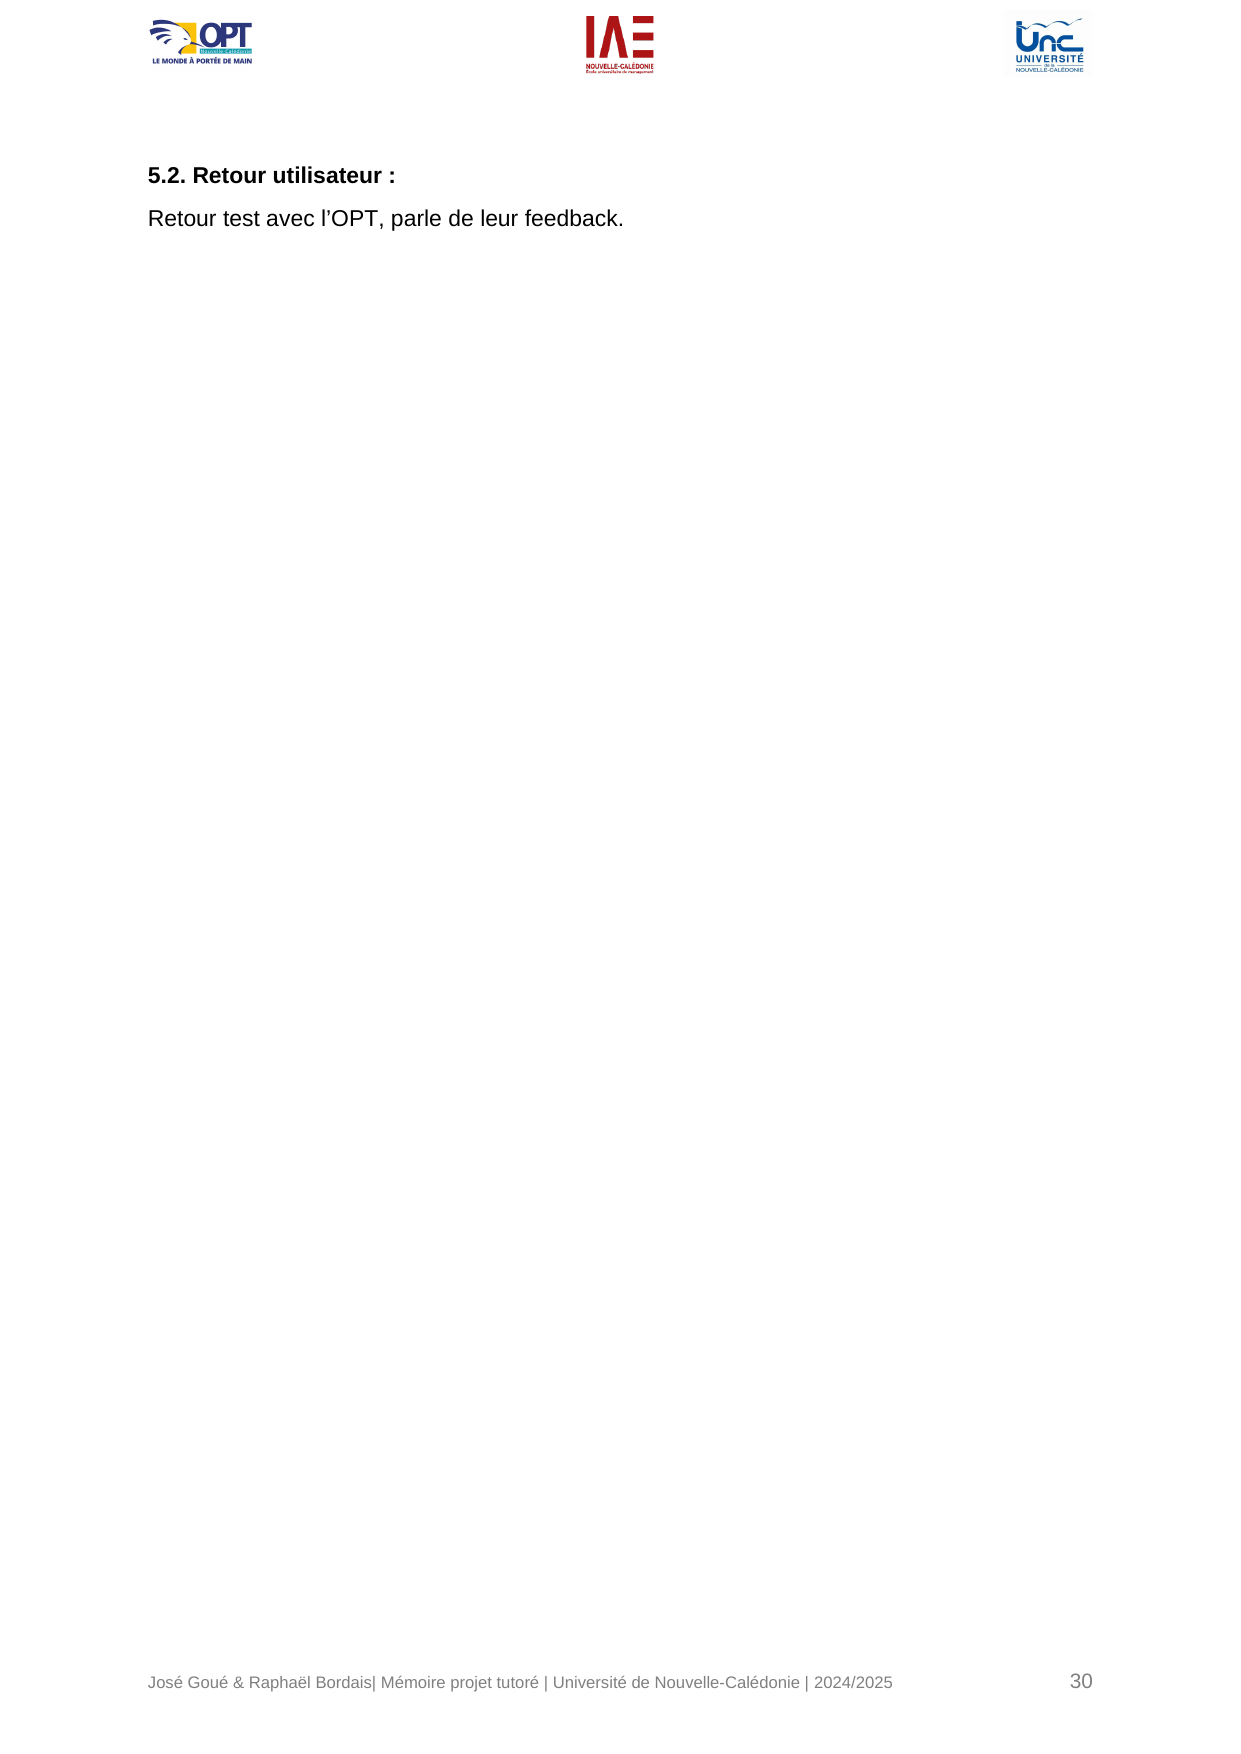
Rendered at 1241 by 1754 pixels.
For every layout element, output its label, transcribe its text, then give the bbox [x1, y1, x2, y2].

text Retour test avec l’OPT, parle de leur feedback. [148, 205, 1093, 232]
picture [1003, 10, 1093, 77]
picture [147, 12, 254, 71]
picture [586, 16, 654, 74]
subtitle Retour utilisateur : [148, 162, 1093, 189]
